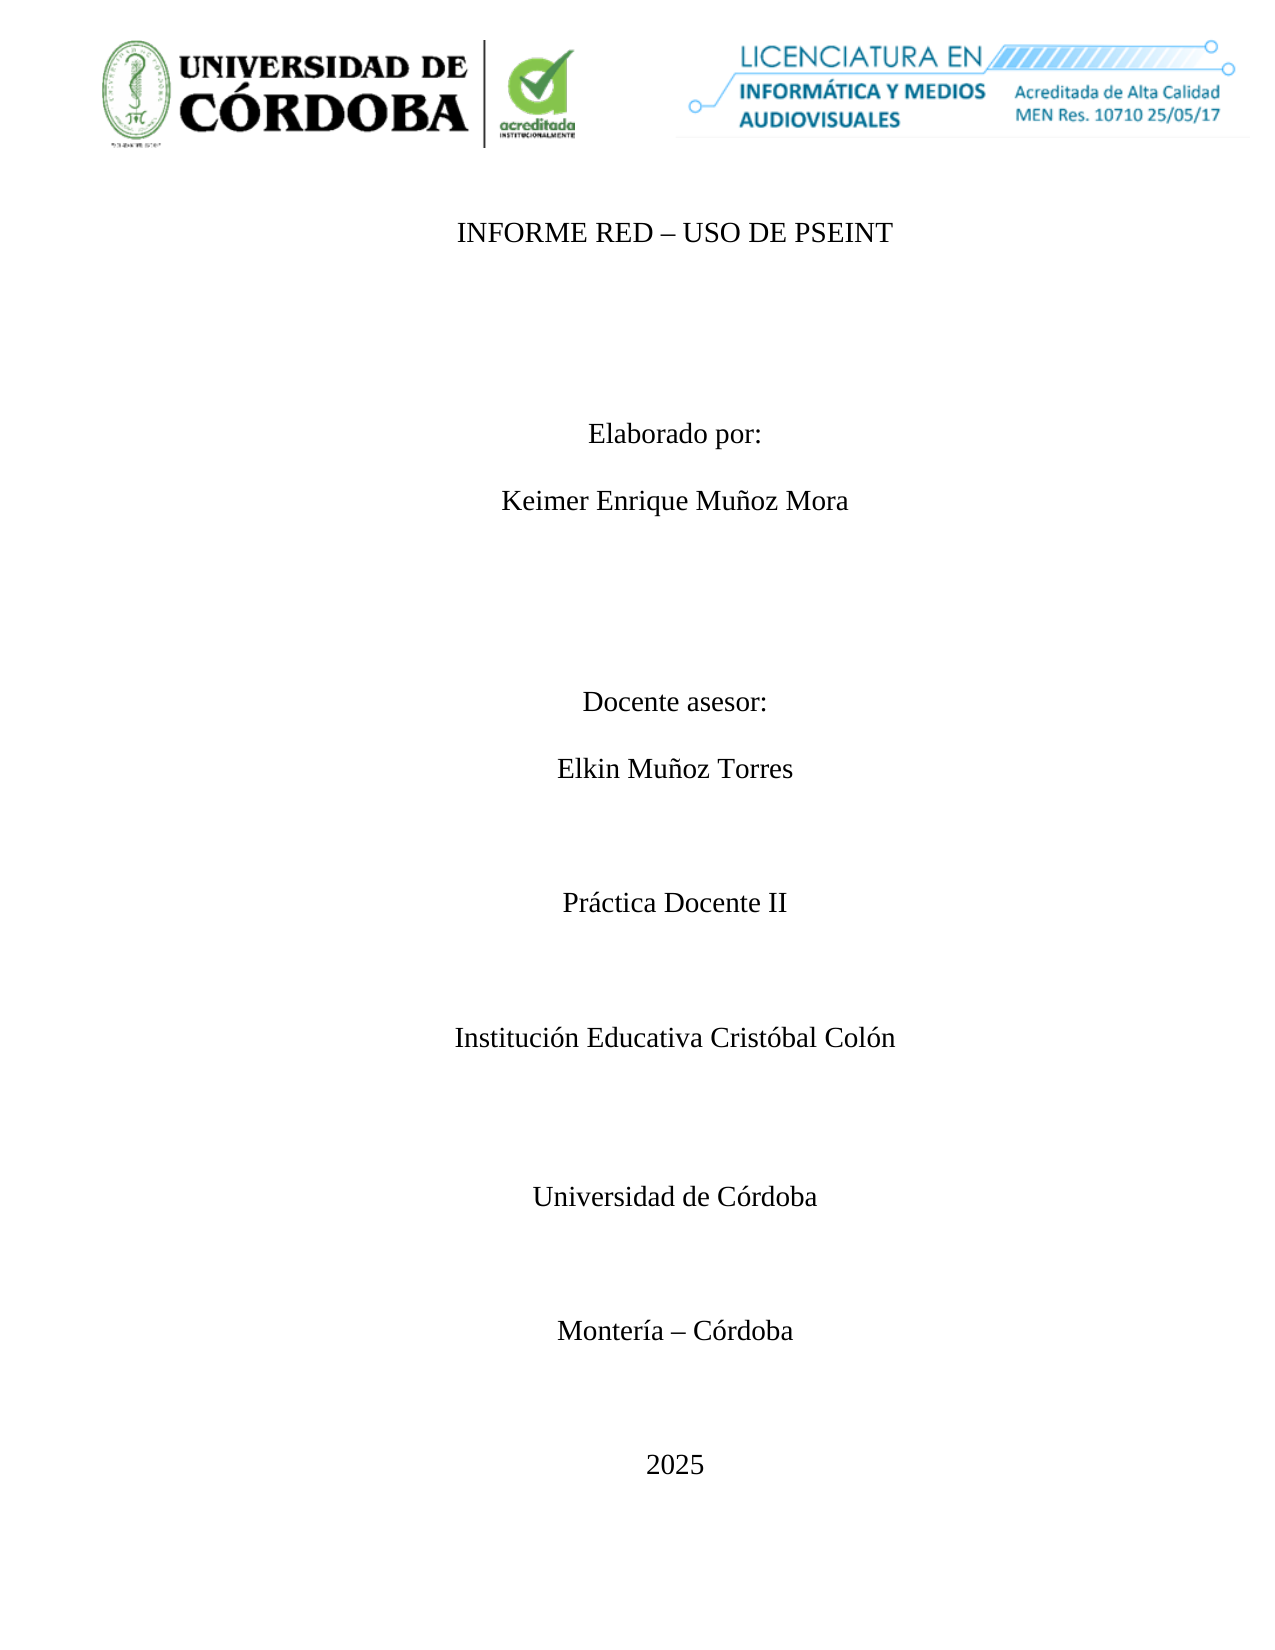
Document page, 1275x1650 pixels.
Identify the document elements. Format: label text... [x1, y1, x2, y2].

text 2025 [177, 1447, 1098, 1481]
picture [102, 40, 575, 148]
text Práctica Docente II [177, 886, 1098, 919]
picture [675, 20, 1250, 148]
text Institución Educativa Cristóbal Colón [177, 1020, 1098, 1053]
text Universidad de Córdoba [177, 1179, 1098, 1212]
text Docente asesor: [177, 684, 1098, 718]
text Elaborado por: [177, 416, 1098, 449]
text Elkin Muñoz Torres [177, 751, 1098, 785]
text Keimer Enrique Muñoz Mora [177, 483, 1098, 517]
text INFORME RED – USO DE PSEINT [177, 215, 1098, 248]
text Montería – Córdoba [177, 1313, 1098, 1347]
